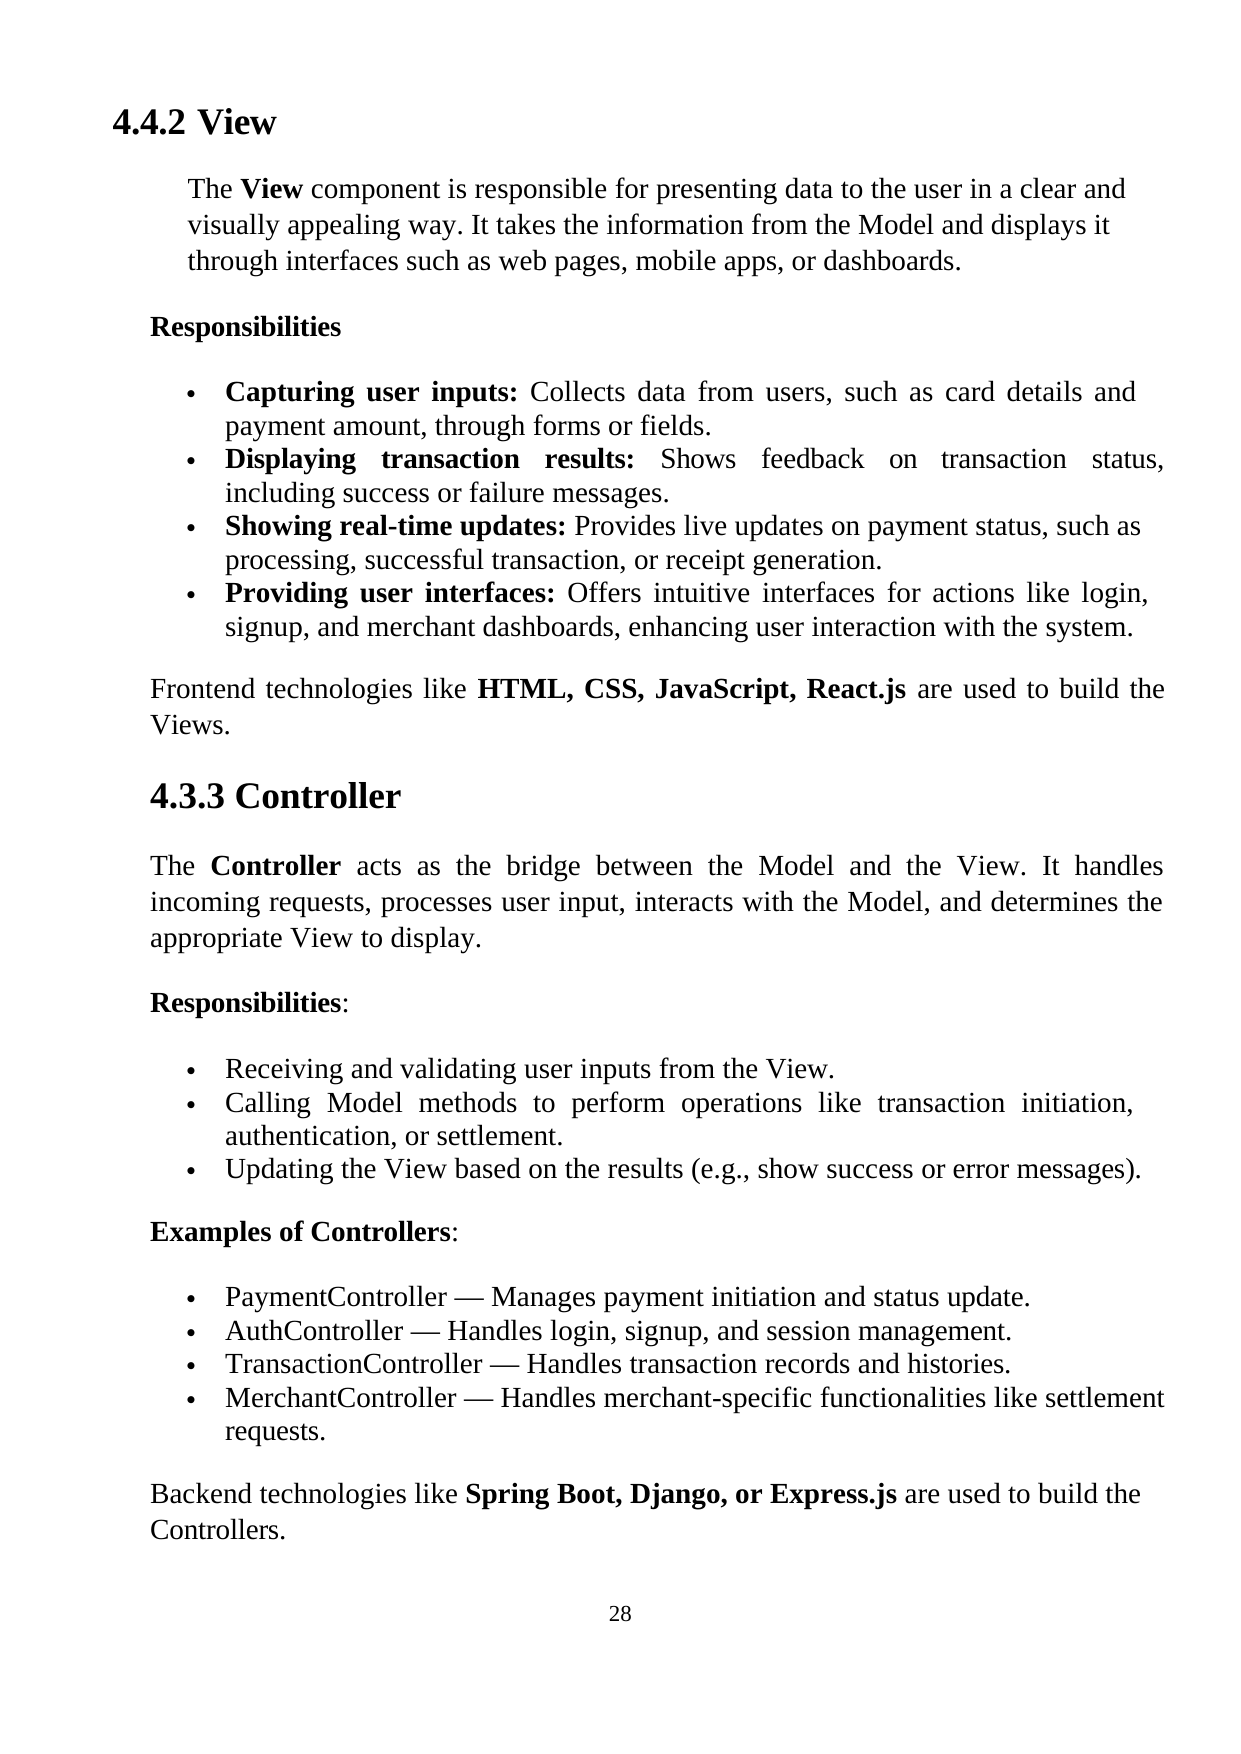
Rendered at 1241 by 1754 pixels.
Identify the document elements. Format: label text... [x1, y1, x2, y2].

list MerchantController — Handles merchant-specific functionalities like settlement requests. [187, 1381, 1165, 1447]
list Capturing user inputs: Collects data from users, such as card details and payment amount, through forms or fields. [187, 374, 1165, 441]
list Showing real-time updates: Provides live updates on payment status, such as processing, successful transaction, or receipt generation. [187, 508, 1165, 575]
list Receiving and validating user inputs from the View. [187, 1051, 1181, 1085]
list Providing user interfaces: Offers intuitive interfaces for actions like login, signup, and merchant dashboards, enhancing user interaction with the system. [187, 575, 1165, 642]
text Frontend technologies like HTML, CSS, JavaScript, React.js are used to build the Views. [150, 671, 1166, 741]
text 4.3.3 Controller [150, 773, 1181, 816]
subtitle Examples of Controllers: [150, 1214, 1181, 1248]
list TransactionController — Handles transaction records and histories. [187, 1347, 1181, 1381]
list Displaying transaction results: Shows feedback on transaction status, including success or failure messages. [187, 441, 1165, 508]
list PaymentController — Manages payment initiation and status update. [187, 1280, 1181, 1314]
list View [112, 99, 1181, 143]
subtitle Responsibilities [150, 309, 1181, 343]
list AuthController — Handles login, signup, and session management. [187, 1314, 1181, 1347]
text Backend technologies like Spring Boot, Django, or Express.js are used to build the Controllers. [150, 1476, 1181, 1546]
text The Controller acts as the bridge between the Model and the View. It handles incoming requests, processes user input, interacts with the Model, and determines the appropriate View to display. [150, 848, 1164, 954]
subtitle Responsibilities: [150, 986, 1181, 1019]
list Calling Model methods to perform operations like transaction initiation, authentication, or settlement. [187, 1085, 1165, 1152]
text The View component is responsible for presenting data to the user in a clear and visually appealing way. It takes the information from the Model and displays it through interfaces such as web pages, mobile apps, or dashboards. [187, 171, 1181, 277]
list Updating the View based on the results (e.g., show success or error messages). [187, 1152, 1181, 1185]
